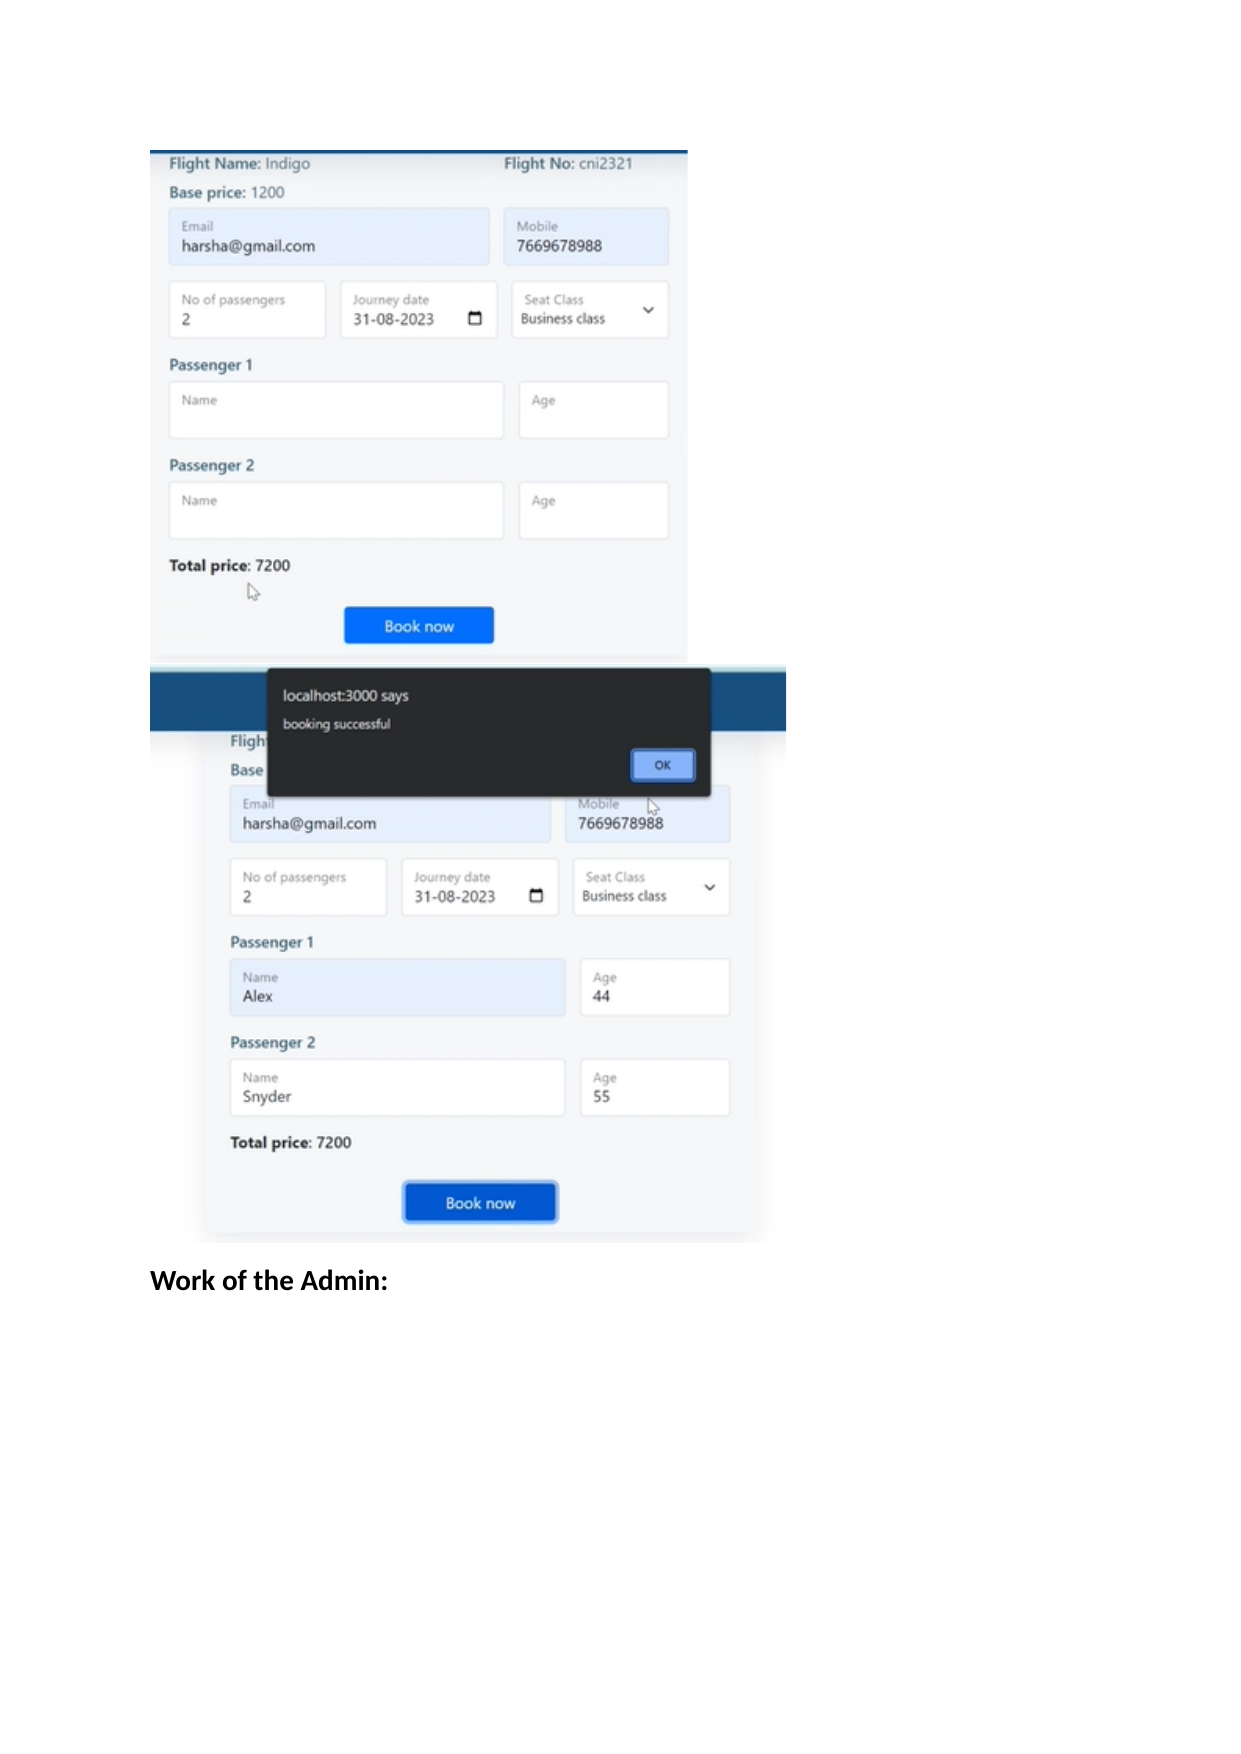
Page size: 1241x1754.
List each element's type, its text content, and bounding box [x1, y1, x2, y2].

picture [150, 664, 787, 1243]
picture [150, 150, 688, 663]
text Work of the Admin: [150, 1262, 1090, 1297]
